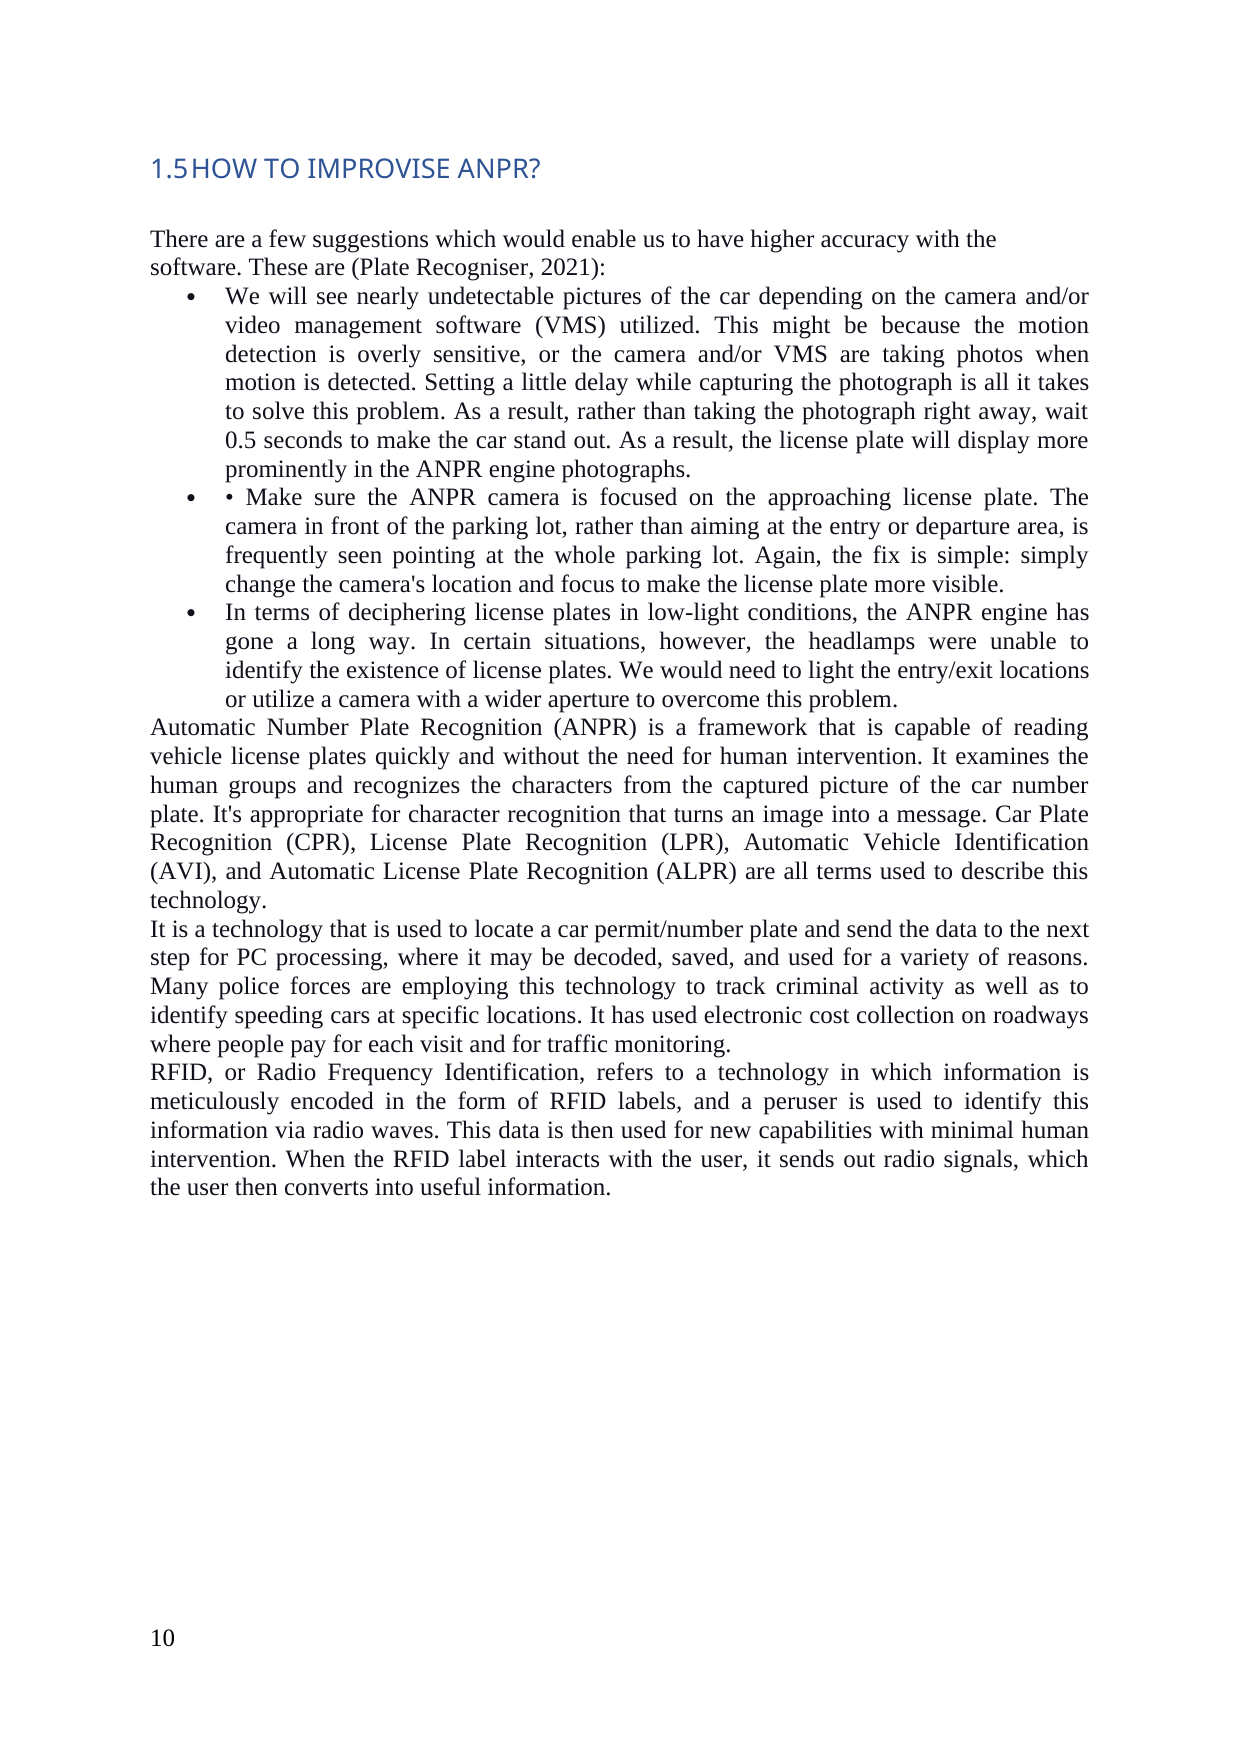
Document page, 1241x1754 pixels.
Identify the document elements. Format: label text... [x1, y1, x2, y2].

text It is a technology that is used to locate a car permit/number plate and send the data to the next step for PC processing, where it may be decoded, saved, and used for a variety of reasons. Many police forces are employing this technology to track criminal activity as well as to identify speeding cars at specific locations. It has used electronic cost collection on roadways where people pay for each visit and for traffic monitoring. [150, 914, 1090, 1057]
subtitle HOW TO IMPROVISE ANPR? [150, 150, 1090, 187]
list We will see nearly undetectable pictures of the car depending on the camera and/or video management software (VMS) utilized. This might be because the motion detection is overly sensitive, or the camera and/or VMS are taking photos when motion is detected. Setting a little delay while capturing the photograph is all it takes to solve this problem. As a result, rather than taking the photograph right away, wait 0.5 seconds to make the car stand out. As a result, the license plate will display more prominently in the ANPR engine photographs. [187, 281, 1090, 482]
list • Make sure the ANPR camera is focused on the approaching license plate. The camera in front of the parking lot, rather than aiming at the entry or departure area, is frequently seen pointing at the whole parking lot. Again, the fix is simple: simply change the camera's location and focus to make the license plate more visible. [187, 482, 1090, 597]
text Automatic Number Plate Recognition (ANPR) is a framework that is capable of reading vehicle license plates quickly and without the need for human intervention. It examines the human groups and recognizes the characters from the captured picture of the car number plate. It's appropriate for character recognition that turns an image into a message. Car Plate Recognition (CPR), License Plate Recognition (LPR), Automatic Vehicle Identification (AVI), and Automatic License Plate Recognition (ALPR) are all terms used to describe this technology. [150, 712, 1090, 914]
text RFID, or Radio Frequency Identification, refers to a technology in which information is meticulously encoded in the form of RFID labels, and a peruser is used to identify this information via radio waves. This data is then used for new capabilities with minimal human intervention. When the RFID label interacts with the user, it sends out radio signals, which the user then converts into useful information. [150, 1057, 1090, 1201]
text There are a few suggestions which would enable us to have higher accuracy with the software. These are (Plate Recogniser, 2021): [150, 224, 1090, 281]
list In terms of deciphering license plates in low-light conditions, the ANPR engine has gone a long way. In certain situations, however, the headlamps were unable to identify the existence of license plates. We would need to light the entry/exit locations or utilize a camera with a wider aperture to overcome this problem. [187, 597, 1090, 712]
